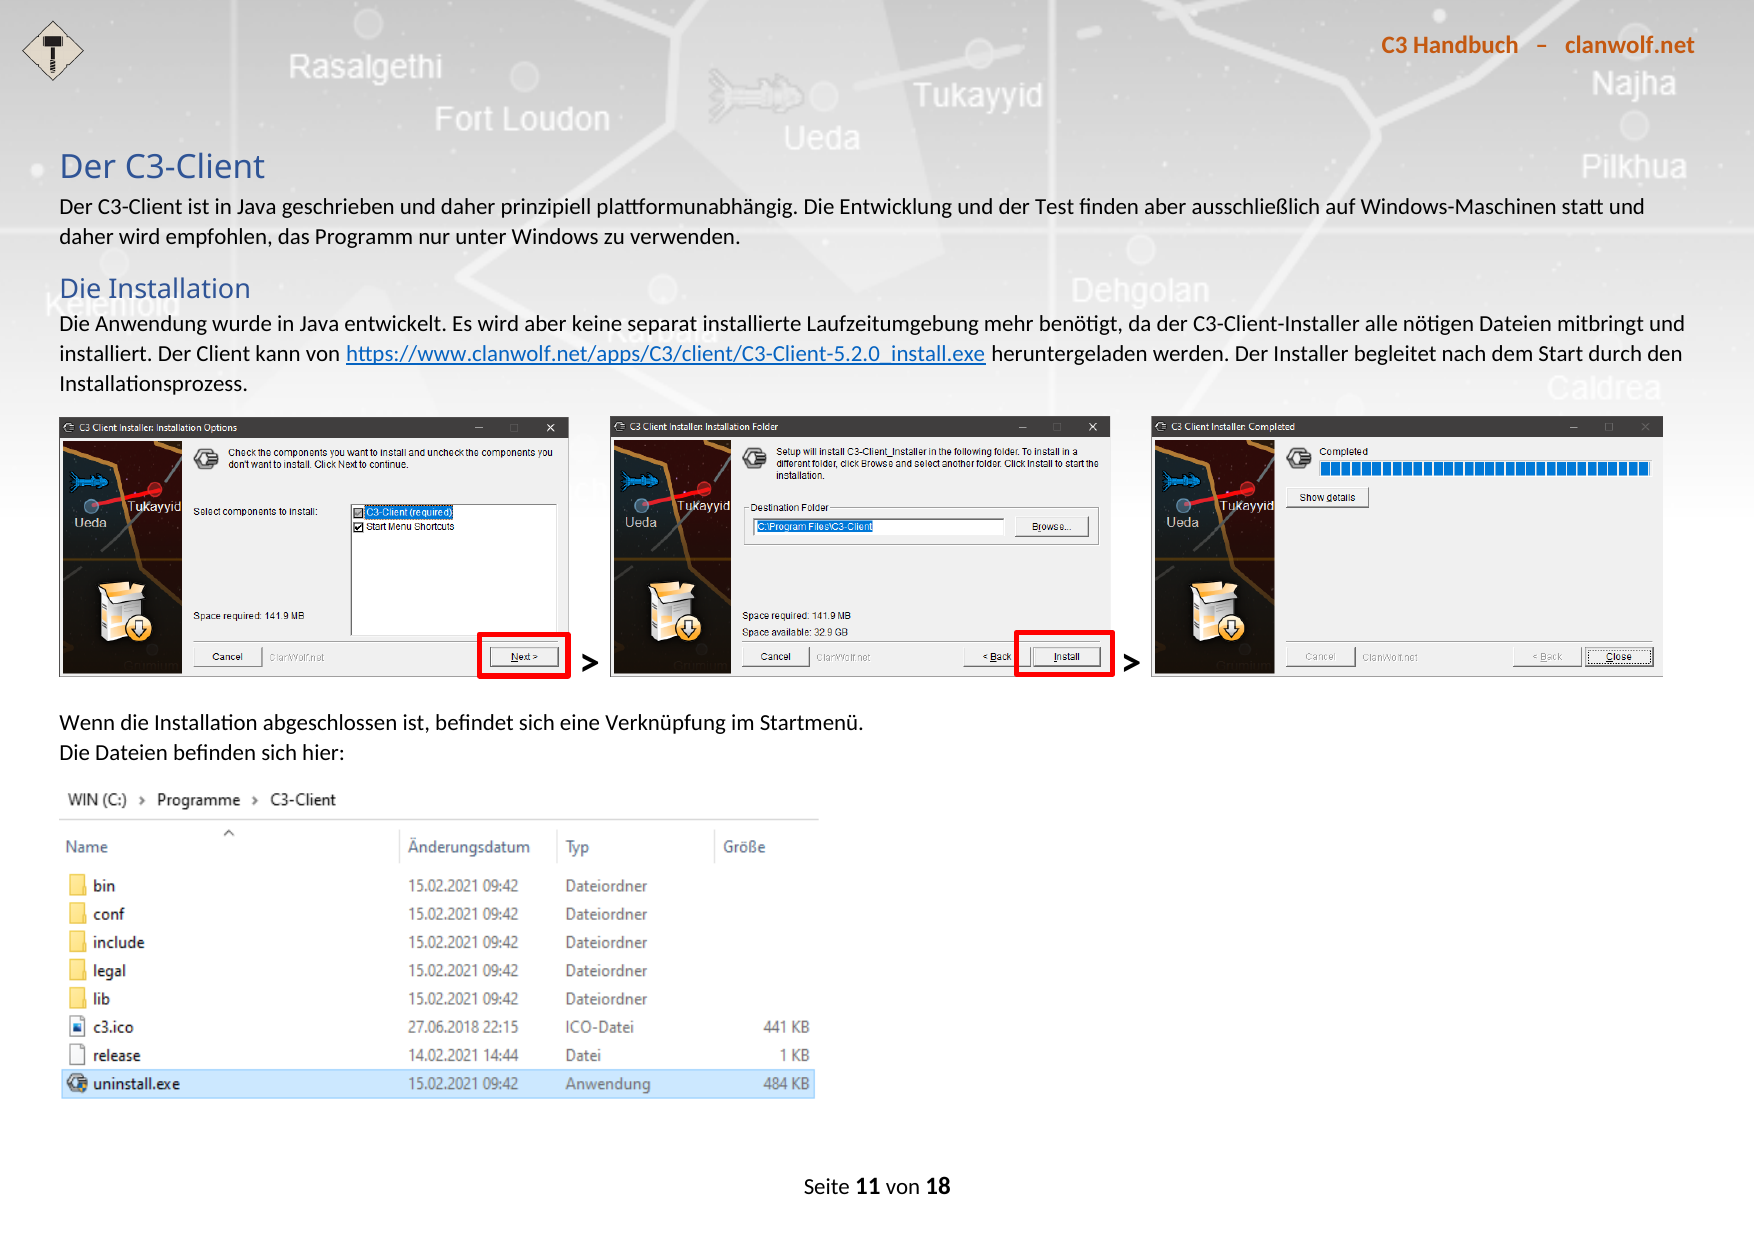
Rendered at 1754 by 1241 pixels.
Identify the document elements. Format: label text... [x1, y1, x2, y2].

text Der C3-Client ist in Java geschrieben und daher prinzipiell plattformunabhängig. Die Entwicklung und der Test finden aber ausschließlich auf Windows-Maschinen statt und daher wird empfohlen, das Programm nur unter Windows zu verwenden. [59, 192, 1695, 250]
text > > [59, 416, 1695, 687]
picture [0, 0, 1754, 677]
picture [482, 637, 565, 673]
subtitle Der C3-Client [59, 143, 1695, 188]
subtitle Die Installation [59, 269, 1695, 306]
text Wenn die Installation abgeschlossen ist, befindet sich eine Verknüpfung im Startmenü. Die Dateien befinden sich hier: [59, 708, 1695, 766]
text Die Anwendung wurde in Java entwickelt. Es wird aber keine separat installierte Laufzeitumgebung mehr benötigt, da der C3-Client-Installer alle nötigen Dateien mitbringt und installiert. Der Client kann von https://www.clanwolf.net/apps/C3/client/C3-Client-5.2.0_install.exe heruntergeladen werden. Der Installer begleitet nach dem Start durch den Installationsprozess. [59, 309, 1695, 397]
